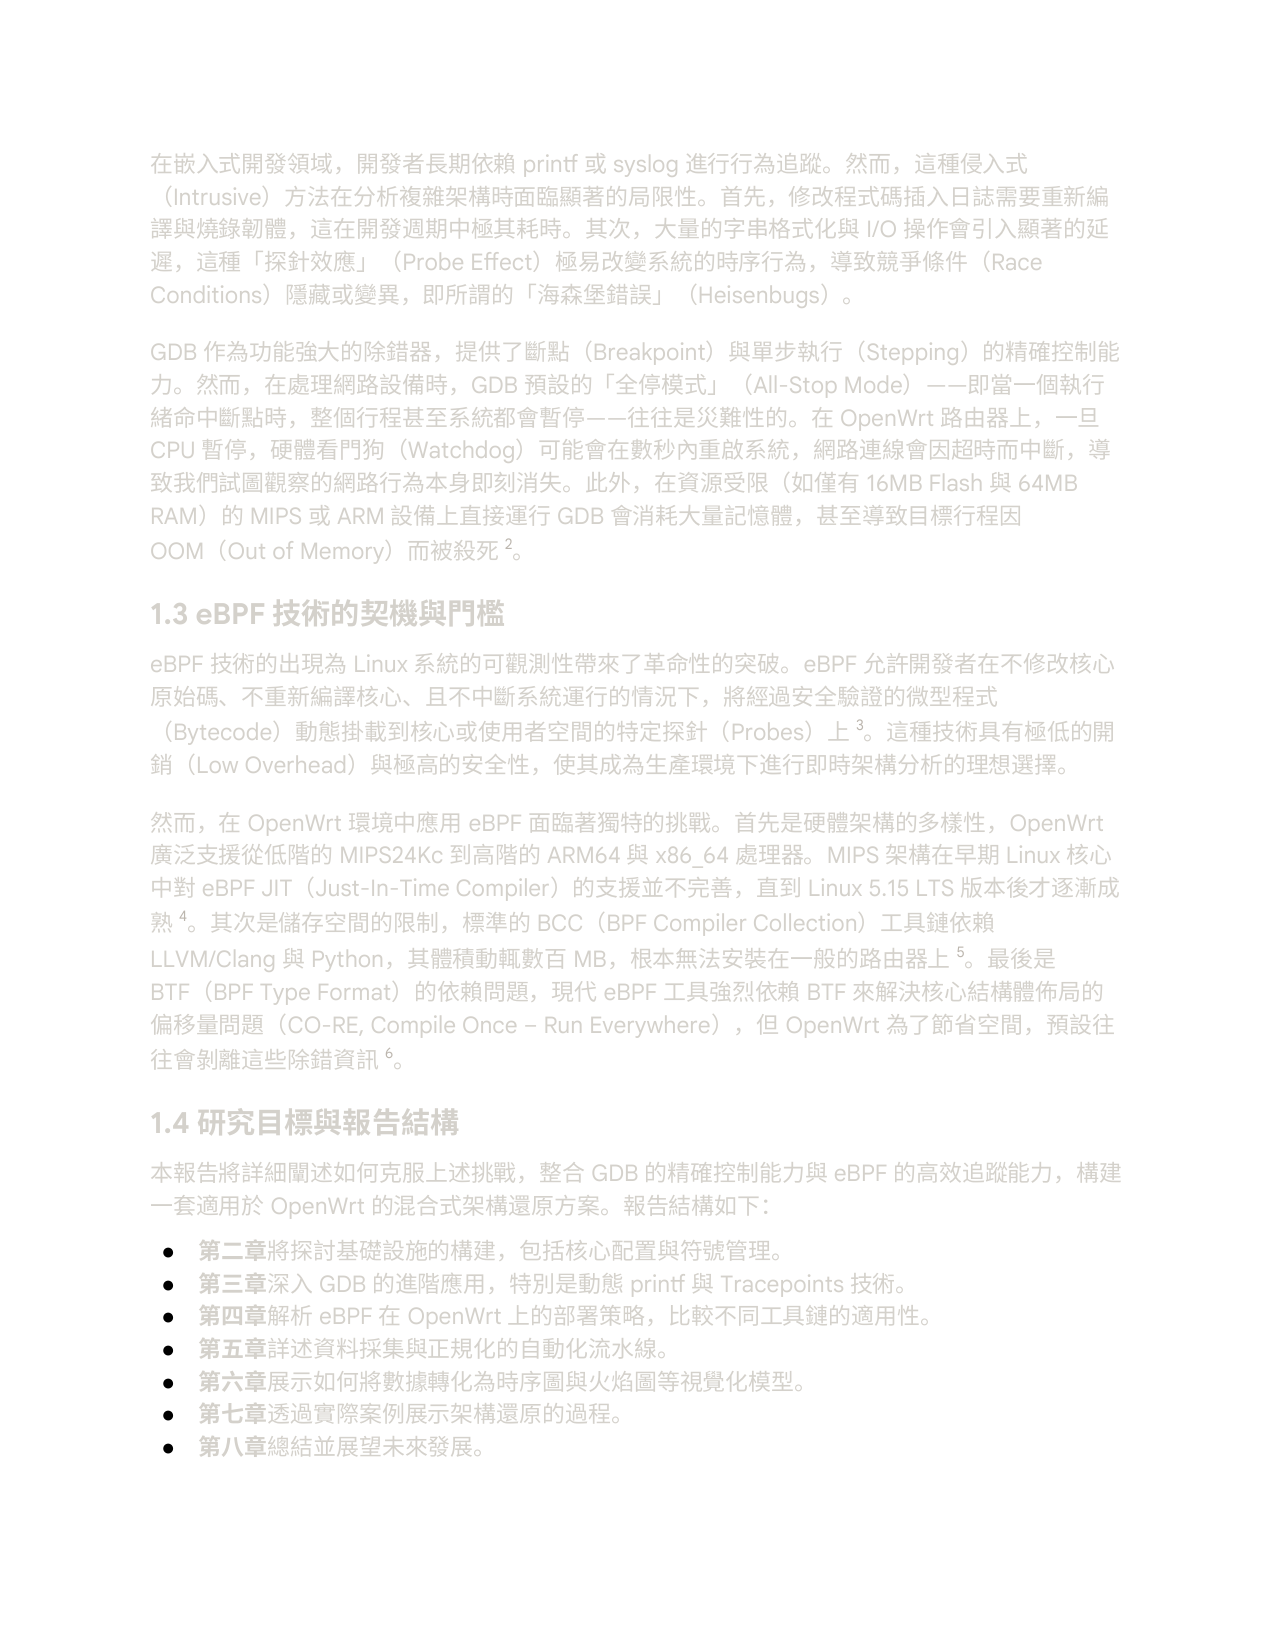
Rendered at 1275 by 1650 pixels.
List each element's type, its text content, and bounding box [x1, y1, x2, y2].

subtitle 1.4 研究目標與報告結構 [150, 1105, 1125, 1142]
list 第四章解析 eBPF 在 OpenWrt 上的部署策略，比較不同工具鏈的適用性。 [161, 1303, 1125, 1331]
text 在嵌入式開發領域，開發者長期依賴 printf 或 syslog 進行行為追蹤。然而，這種侵入式（Intrusive）方法在分析複雜架構時面臨顯著的局限性。首先，修改程式碼插入日誌需要重新編譯與燒錄韌體，這在開發週期中極其耗時。其次，大量的字串格式化與 I/O 操作會引入顯著的延遲，這種「探針效應」（Probe Effect）極易改變系統的時序行為，導致競爭條件（Race Conditions）隱藏或變異，即所謂的「海森堡錯誤」（Heisenbugs）。 [150, 150, 1125, 309]
list 第二章將探討基礎設施的構建，包括核心配置與符號管理。 [161, 1237, 1125, 1266]
list 第三章深入 GDB 的進階應用，特別是動態 printf 與 Tracepoints 技術。 [161, 1270, 1125, 1299]
text GDB 作為功能強大的除錯器，提供了斷點（Breakpoint）與單步執行（Stepping）的精確控制能力。然而，在處理網路設備時，GDB 預設的「全停模式」（All-Stop Mode）——即當一個執行緒命中斷點時，整個行程甚至系統都會暫停——往往是災難性的。在 OpenWrt 路由器上，一旦 CPU 暫停，硬體看門狗（Watchdog）可能會在數秒內重啟系統，網路連線會因超時而中斷，導致我們試圖觀察的網路行為本身即刻消失。此外，在資源受限（如僅有 16MB Flash 與 64MB RAM）的 MIPS 或 ARM 設備上直接運行 GDB 會消耗大量記憶體，甚至導致目標行程因 OOM（Out of Memory）而被殺死 2。 [150, 338, 1125, 567]
list 第七章透過實際案例展示架構還原的過程。 [161, 1401, 1125, 1429]
subtitle 1.3 eBPF 技術的契機與門檻 [150, 596, 1125, 632]
list 第五章詳述資料採集與正規化的自動化流水線。 [161, 1335, 1125, 1364]
list 第八章總結並展望未來發展。 [161, 1433, 1125, 1462]
text 然而，在 OpenWrt 環境中應用 eBPF 面臨著獨特的挑戰。首先是硬體架構的多樣性，OpenWrt 廣泛支援從低階的 MIPS24Kc 到高階的 ARM64 與 x86_64 處理器。MIPS 架構在早期 Linux 核心中對 eBPF JIT（Just-In-Time Compiler）的支援並不完善，直到 Linux 5.15 LTS 版本後才逐漸成熟 4。其次是儲存空間的限制，標準的 BCC（BPF Compiler Collection）工具鏈依賴 LLVM/Clang 與 Python，其體積動輒數百 MB，根本無法安裝在一般的路由器上 5。最後是 BTF（BPF Type Format）的依賴問題，現代 eBPF 工具強烈依賴 BTF 來解決核心結構體佈局的偏移量問題（CO-RE, Compile Once – Run Everywhere），但 OpenWrt 為了節省空間，預設往往會剝離這些除錯資訊 6。 [150, 809, 1125, 1076]
text 本報告將詳細闡述如何克服上述挑戰，整合 GDB 的精確控制能力與 eBPF 的高效追蹤能力，構建一套適用於 OpenWrt 的混合式架構還原方案。報告結構如下： [150, 1159, 1125, 1221]
text eBPF 技術的出現為 Linux 系統的可觀測性帶來了革命性的突破。eBPF 允許開發者在不修改核心原始碼、不重新編譯核心、且不中斷系統運行的情況下，將經過安全驗證的微型程式（Bytecode）動態掛載到核心或使用者空間的特定探針（Probes）上 3。這種技術具有極低的開銷（Low Overhead）與極高的安全性，使其成為生產環境下進行即時架構分析的理想選擇。 [150, 650, 1125, 780]
list 第六章展示如何將數據轉化為時序圖與火焰圖等視覺化模型。 [161, 1368, 1125, 1397]
